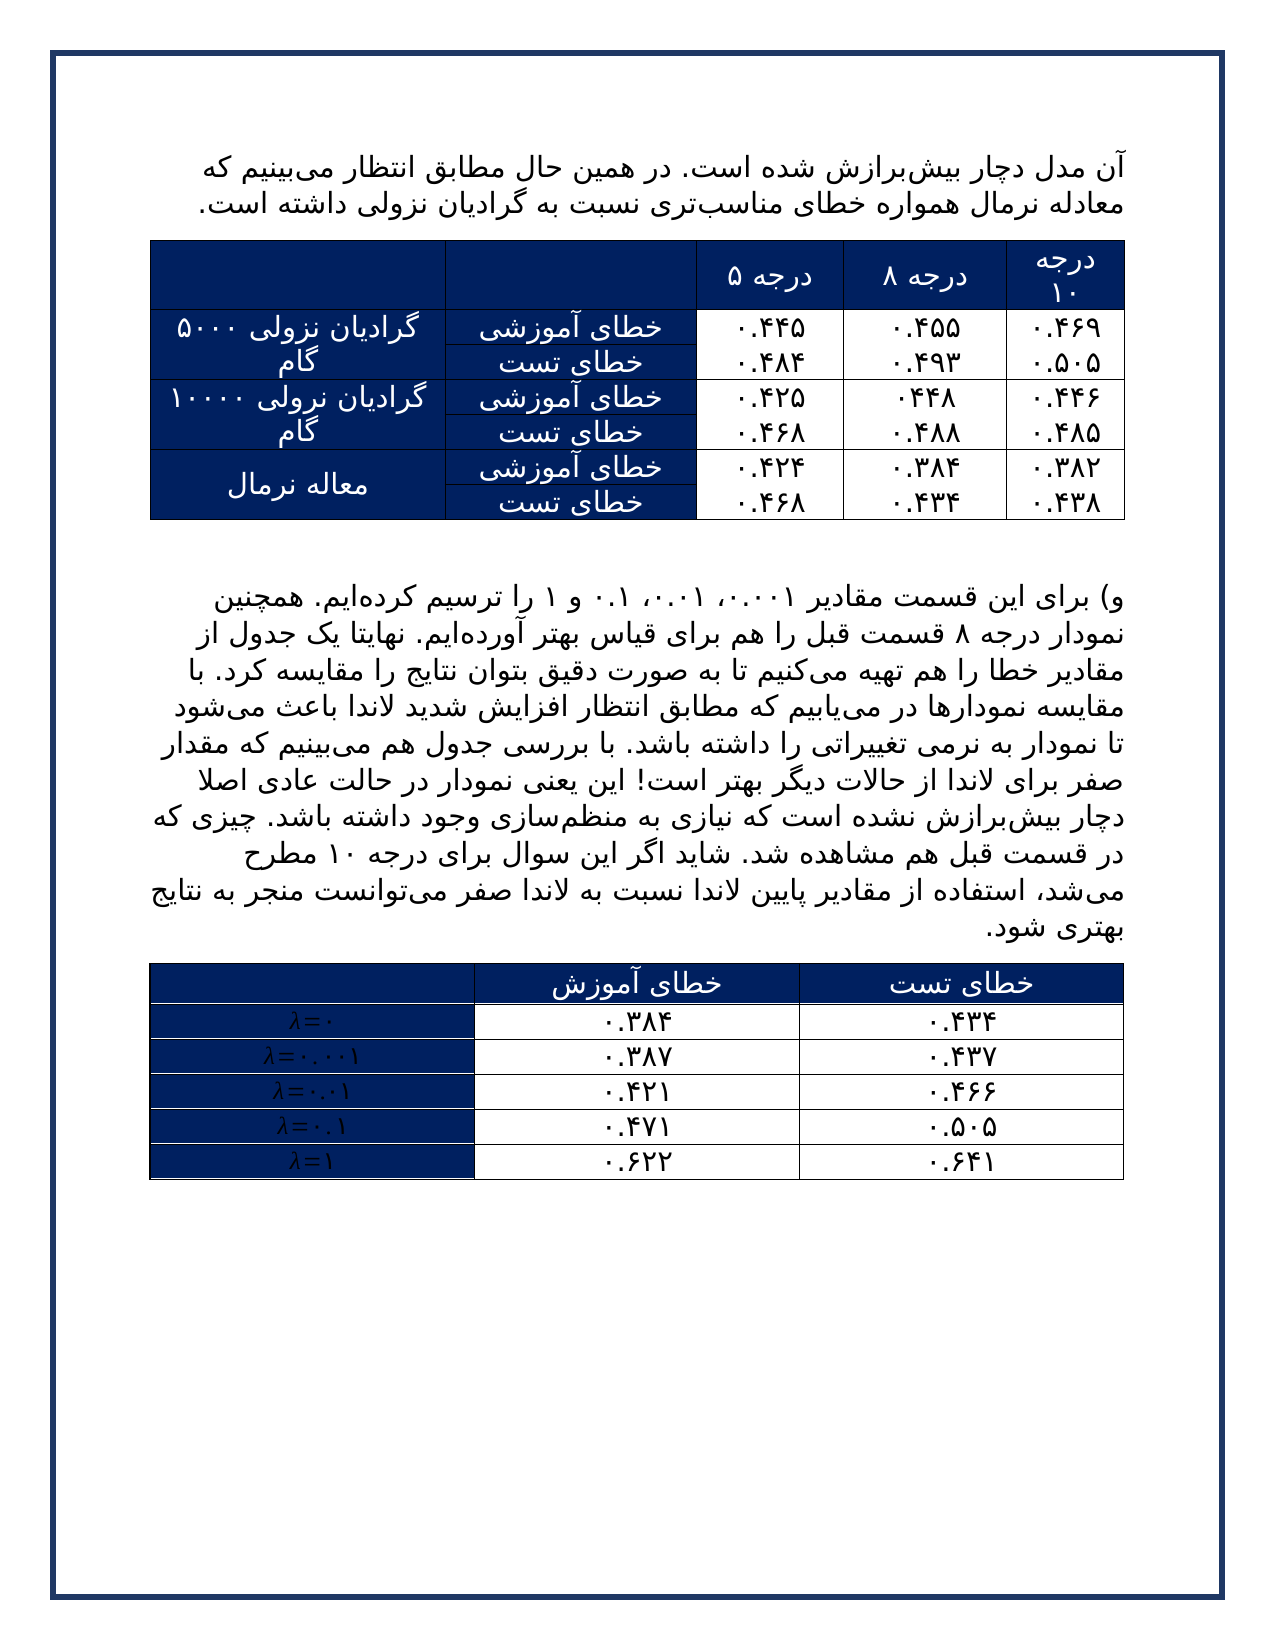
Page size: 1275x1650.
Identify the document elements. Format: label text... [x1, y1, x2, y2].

table_cell گرادیان نرولی ۱۰۰۰۰ گام [151, 380, 445, 449]
table_cell خطای تست [446, 345, 696, 379]
table_cell [151, 1075, 474, 1108]
table_cell ۰.۵۰۵ [1007, 344, 1124, 379]
table_cell ۰.۴۹۳ [844, 344, 1006, 379]
table_cell ۰.۵۰۵ [800, 1110, 1123, 1143]
table_cell خطای تست [446, 485, 696, 519]
table_cell خطای آموزشی [446, 310, 696, 344]
table_cell ۰.۴۳۷ [800, 1040, 1123, 1073]
table_cell ۰.۴۲۵ [697, 380, 843, 414]
table_cell ۰.۴۲۴ [697, 450, 843, 484]
table_cell ۰.۴۷۱ [475, 1110, 799, 1143]
table_cell ۰.۴۸۵ [1007, 414, 1124, 449]
table_cell [151, 1145, 474, 1178]
table_cell ۰.۳۸۷ [475, 1040, 799, 1073]
table_cell [151, 1110, 474, 1143]
table_cell خطای آموزشی [446, 450, 696, 484]
table_cell ۰.۶۲۲ [475, 1145, 799, 1178]
table_cell ۰.۴۲۱ [475, 1075, 799, 1108]
table_cell گرادیان نزولی ۵۰۰۰ گام [151, 310, 445, 379]
table_cell خطای تست [446, 415, 696, 449]
table_cell ۰.۴۸۴ [697, 344, 843, 379]
text و) برای این قسمت مقادیر ۰.۰۰۱، ۰.۰۱، ۰.۱ و ۱ را ترسیم کرده‌ایم. همچنین نمودار درجه ۸ قسمت قبل را هم برای قیاس بهتر آورده‌ایم. نهایتا یک جدول از مقادیر خطا را هم تهیه می‌کنیم تا به صورت دقیق بتوان نتایج را مقایسه کرد. با مقایسه نمودار‌ها در می‌یابیم که مطابق انتظار افزایش شدید لاندا باعث می‌شود تا نمودار به نرمی تغییراتی را داشته باشد. با بررسی جدول هم می‌بینیم که مقدار صفر برای لاندا از حالات دیگر بهتر است! این یعنی نمودار در حالت عادی اصلا دچار بیش‌برازش نشده است که نیازی به منظم‌سازی وجود داشته باشد. چیزی که در قسمت قبل هم مشاهده شد. شاید اگر این سوال برای درجه ۱۰ مطرح می‌شد، استفاده از مقادیر پایین لاندا نسبت به لاندا صفر می‌توانست منجر به نتایج بهتری شود. [150, 579, 1125, 943]
table_cell ۰.۴۸۸ [844, 414, 1006, 449]
table_cell ۰.۴۵۵ [844, 310, 1006, 344]
table_cell ۰.۳۸۲ [1007, 450, 1124, 484]
table_cell ۰.۴۶۸ [697, 414, 843, 449]
table_cell ۰.۳۸۴ [844, 450, 1006, 484]
table_header درجه ۸ [844, 241, 1006, 309]
table_header درجه ۱۰ [1007, 241, 1124, 309]
table_cell ۰.۳۸۴ [475, 1005, 799, 1038]
table_cell ۰.۴۶۹ [1007, 310, 1124, 344]
table_cell ۰۴۴۸ [844, 380, 1006, 414]
table_header [151, 964, 474, 1003]
table_header [446, 241, 696, 309]
table_cell [151, 1005, 474, 1038]
table_header خطای تست [800, 964, 1123, 1003]
table_cell ۰.۴۴۶ [1007, 380, 1124, 414]
table_cell ۰.۴۶۶ [800, 1075, 1123, 1108]
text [150, 150, 1125, 221]
table_header [151, 241, 445, 309]
table_header خطای آموزش [475, 964, 799, 1003]
table_header درجه ۵ [697, 241, 843, 309]
table_cell ۰.۶۴۱ [800, 1145, 1123, 1178]
table_cell ۰.۴۳۴ [844, 484, 1006, 519]
table_cell ۰.۴۶۸ [697, 484, 843, 519]
table_cell ۰.۴۴۵ [697, 310, 843, 344]
table_cell معاله نرمال [151, 450, 445, 519]
table_cell [151, 1040, 474, 1073]
table_cell ۰.۴۳۴ [800, 1005, 1123, 1038]
table_cell خطای آموزشی [446, 380, 696, 414]
table_cell ۰.۴۳۸ [1007, 484, 1124, 519]
